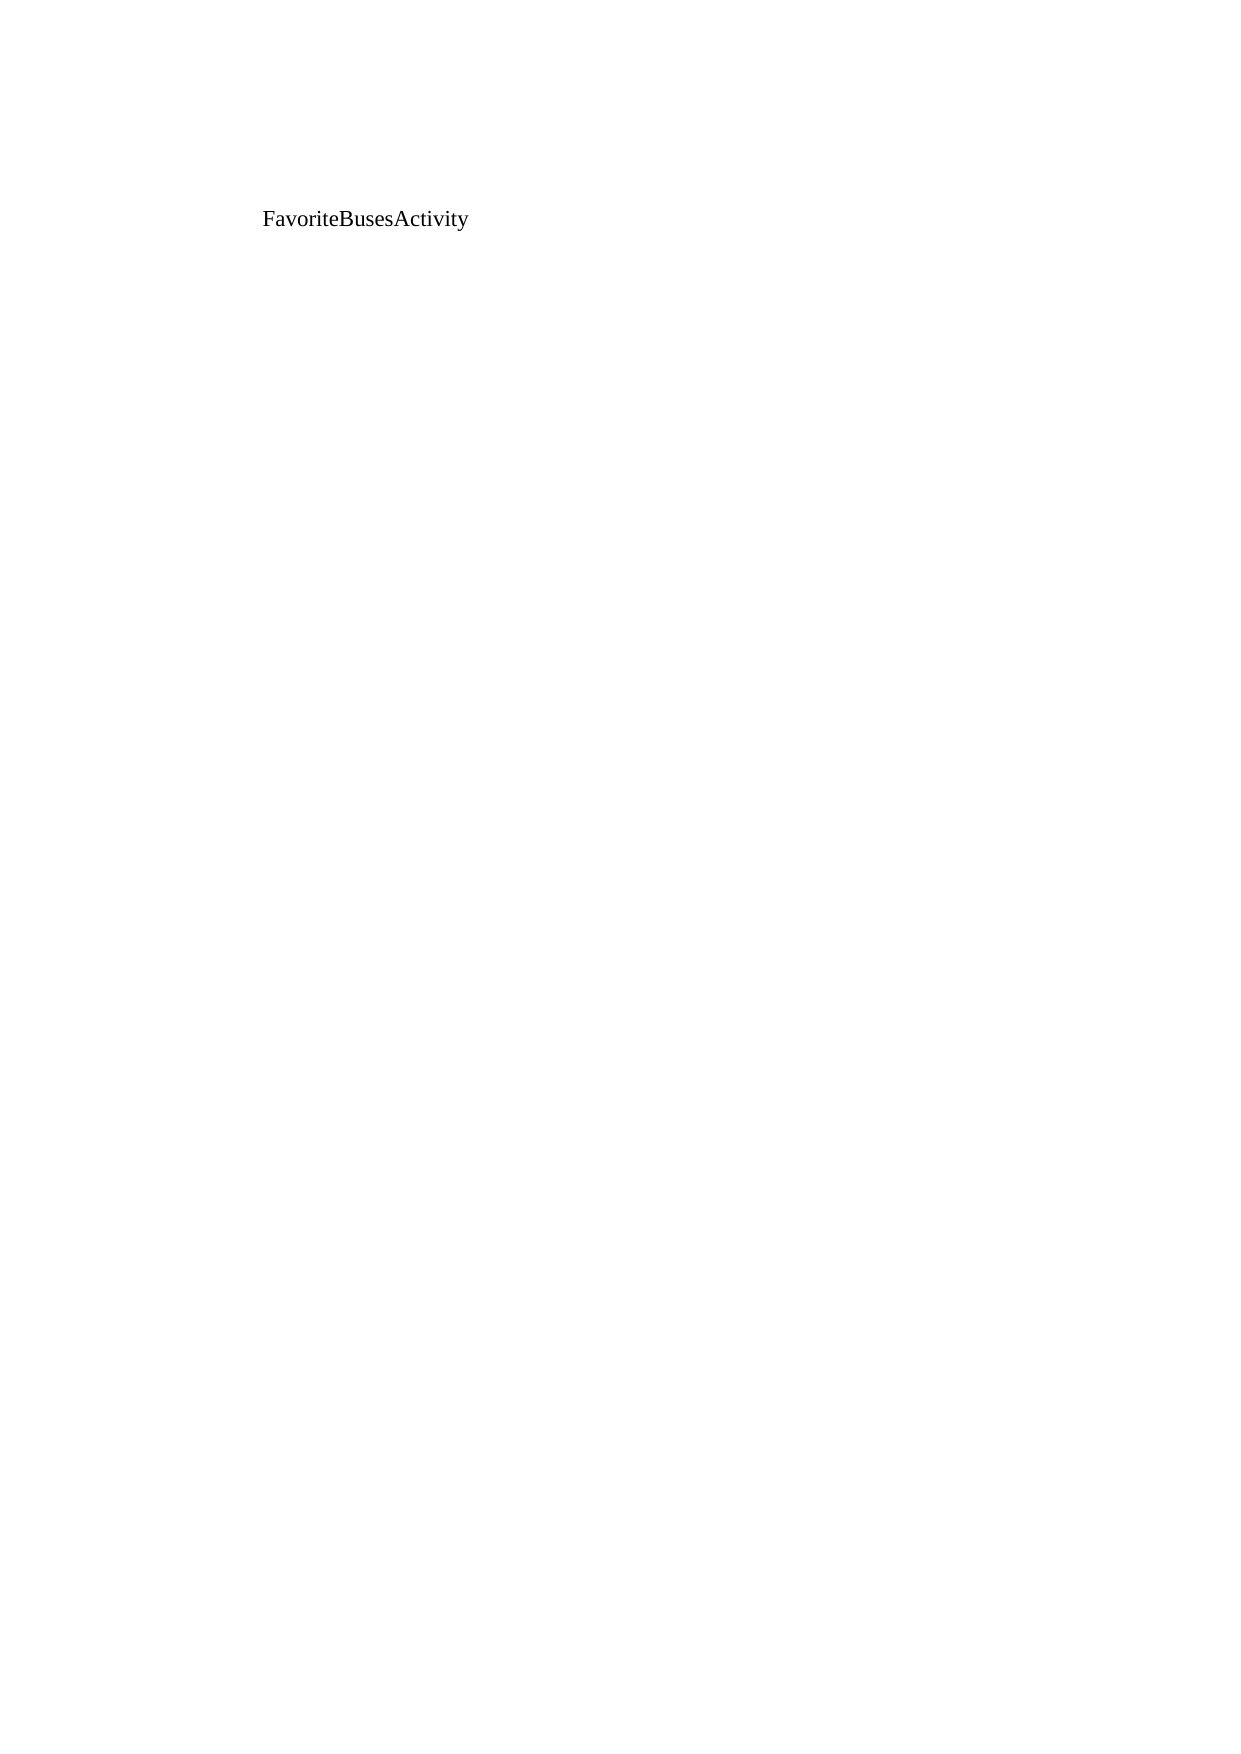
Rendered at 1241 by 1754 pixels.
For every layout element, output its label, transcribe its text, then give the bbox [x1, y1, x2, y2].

subtitle FavoriteBusesActivity [262, 205, 1053, 231]
